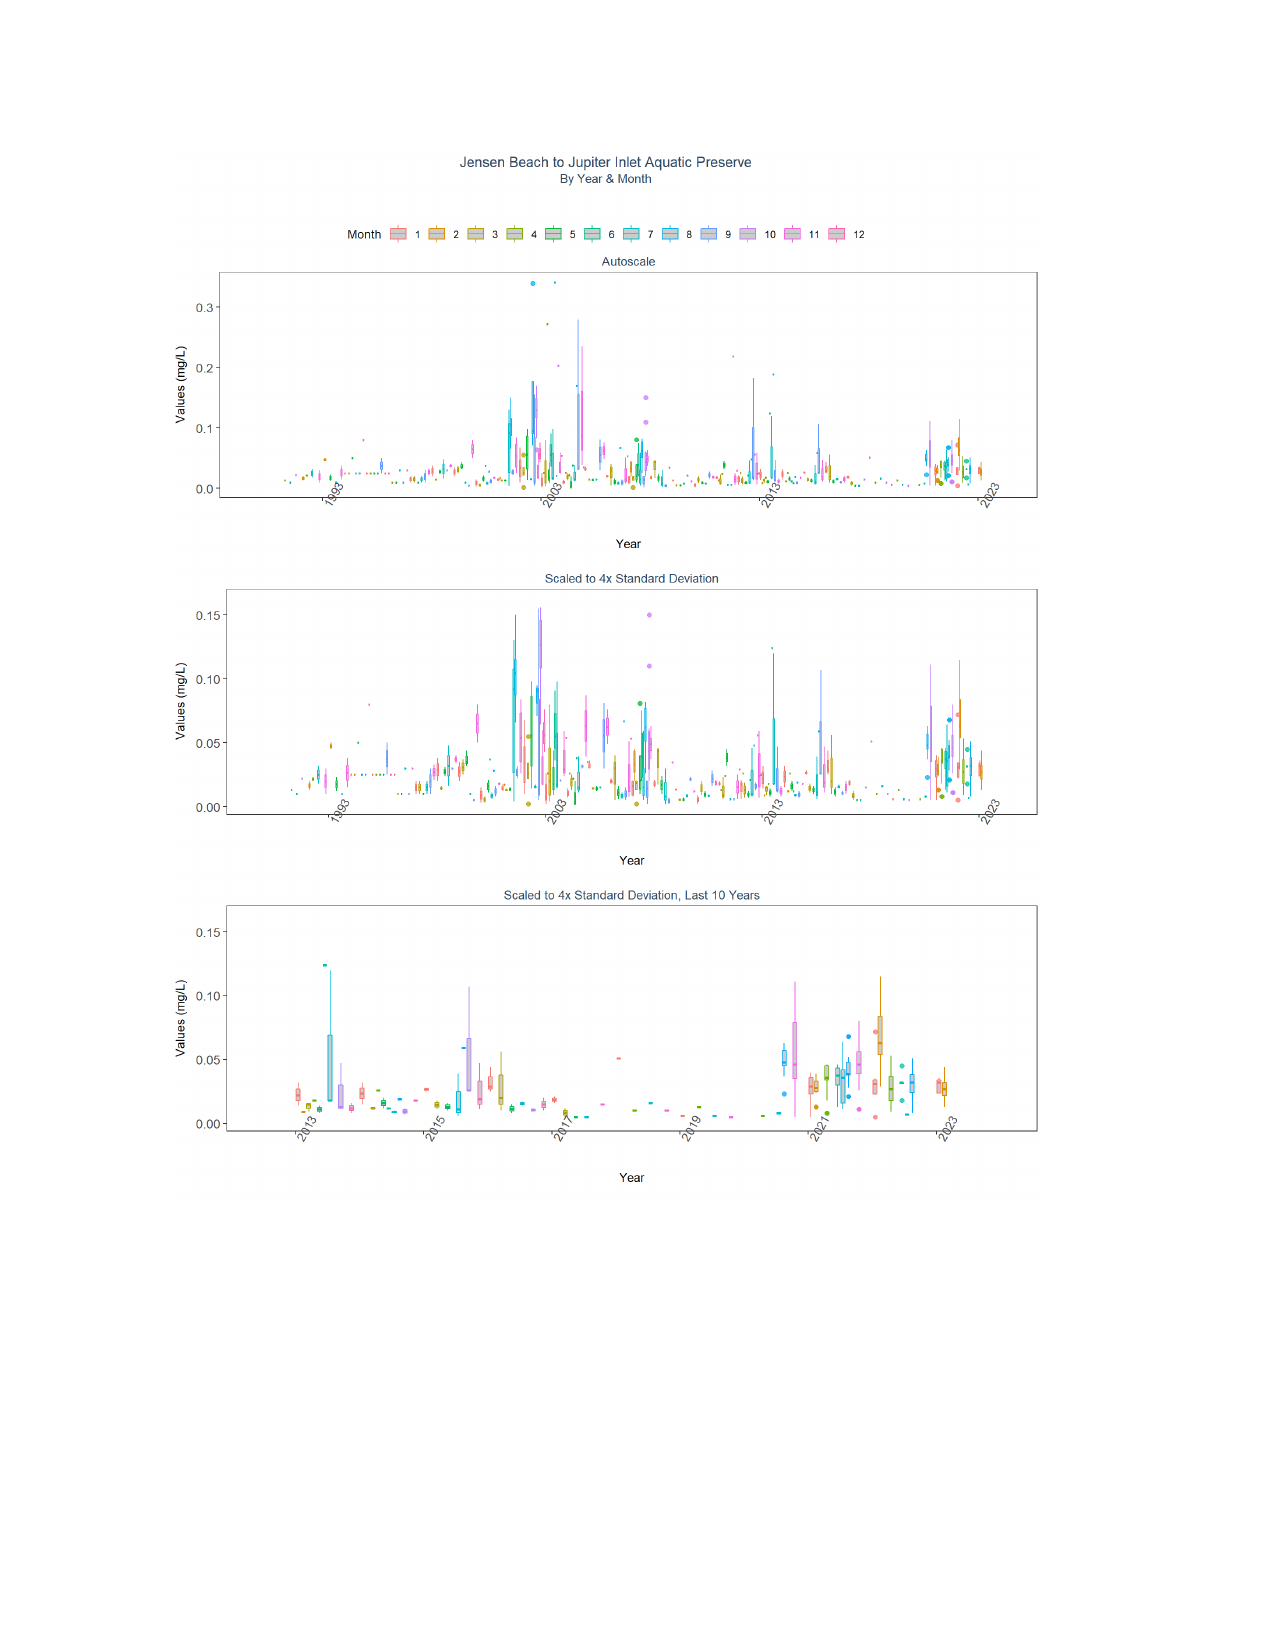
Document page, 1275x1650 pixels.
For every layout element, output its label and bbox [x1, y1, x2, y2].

picture [168, 150, 1044, 1200]
